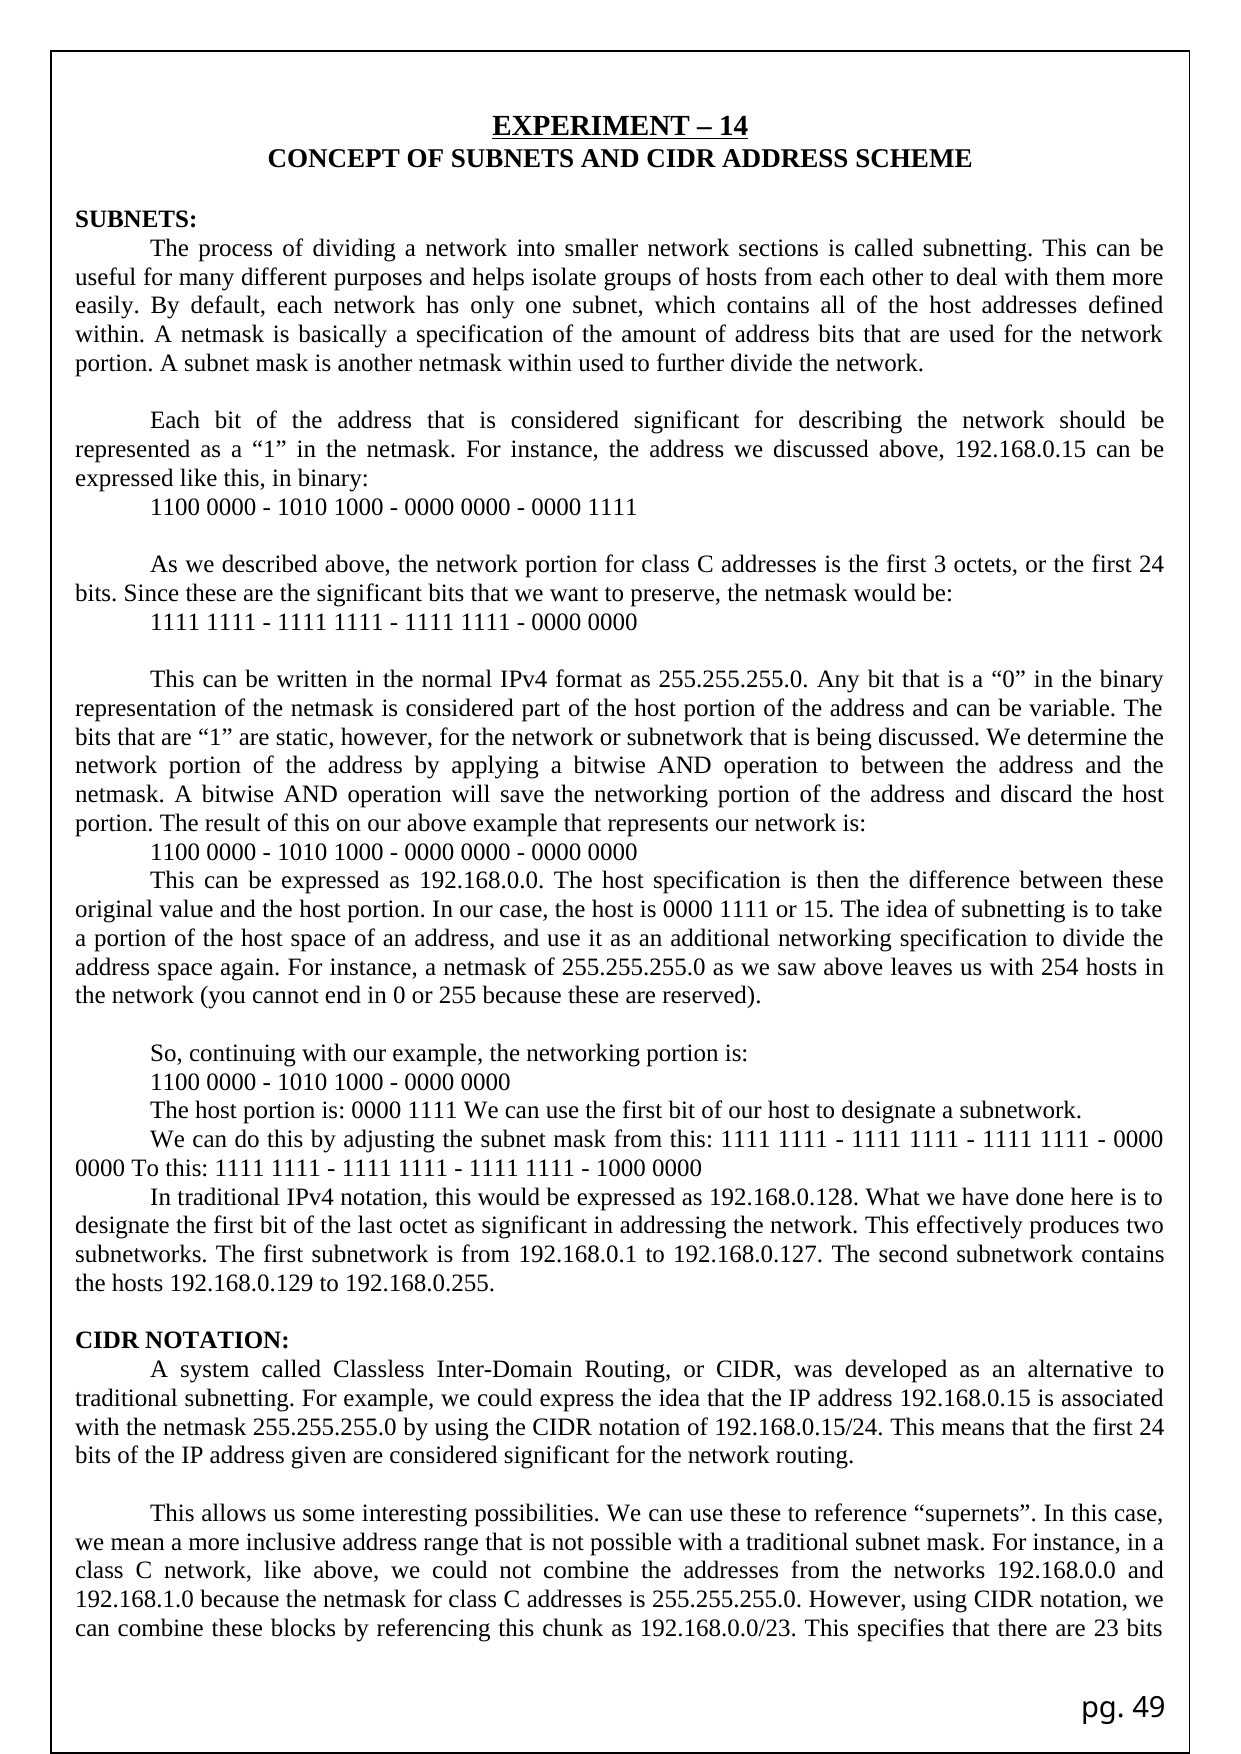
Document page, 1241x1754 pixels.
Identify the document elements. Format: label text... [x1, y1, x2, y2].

text A system called Classless Inter-Domain Routing, or CIDR, was developed as an alternative to traditional subnetting. For example, we could express the idea that the IP address 192.168.0.15 is associated with the netmask 255.255.255.0 by using the CIDR notation of 192.168.0.15/24. This means that the first 24 bits of the IP address given are considered significant for the network routing. [75, 1354, 1165, 1469]
text So, continuing with our example, the networking portion is: [75, 1038, 1165, 1067]
text CIDR NOTATION: [75, 1326, 1165, 1354]
text CONCEPT OF SUBNETS AND CIDR ADDRESS SCHEME [75, 142, 1165, 173]
text SUBNETS: [75, 204, 1165, 233]
text As we described above, the network portion for class C addresses is the first 3 octets, or the first 24 bits. Since these are the significant bits that we want to preserve, the netmask would be: [75, 549, 1165, 607]
text 1100 0000 - 1010 1000 - 0000 0000 - 0000 1111 [75, 492, 1165, 521]
text This can be written in the normal IPv4 format as 255.255.255.0. Any bit that is a “0” in the binary representation of the netmask is considered part of the host portion of the address and can be variable. The bits that are “1” are static, however, for the network or subnetwork that is being discussed. We determine the network portion of the address by applying a bitwise AND operation to between the address and the netmask. A bitwise AND operation will save the networking portion of the address and discard the host portion. The result of this on our above example that represents our network is: [75, 664, 1165, 837]
text The host portion is: 0000 1111 We can use the first bit of our host to designate a subnetwork. [75, 1096, 1165, 1124]
text In traditional IPv4 notation, this would be expressed as 192.168.0.128. What we have done here is to designate the first bit of the last octet as significant in addressing the network. This effectively produces two subnetworks. The first subnetwork is from 192.168.0.1 to 192.168.0.127. The second subnetwork contains the hosts 192.168.0.129 to 192.168.0.255. [75, 1182, 1165, 1297]
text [75, 1498, 1165, 1642]
text 1111 1111 - 1111 1111 - 1111 1111 - 0000 0000 [75, 607, 1165, 636]
text The process of dividing a network into smaller network sections is called subnetting. This can be useful for many different purposes and helps isolate groups of hosts from each other to deal with them more easily. By default, each network has only one subnet, which contains all of the host addresses defined within. A netmask is basically a specification of the amount of address bits that are used for the network portion. A subnet mask is another netmask within used to further divide the network. [75, 233, 1165, 377]
text We can do this by adjusting the subnet mask from this: 1111 1111 - 1111 1111 - 1111 1111 - 0000 0000 To this: 1111 1111 - 1111 1111 - 1111 1111 - 1000 0000 [75, 1124, 1165, 1182]
text 1100 0000 - 1010 1000 - 0000 0000 - 0000 0000 [75, 837, 1165, 866]
text Each bit of the address that is considered significant for describing the network should be represented as a “1” in the netmask. For instance, the address we discussed above, 192.168.0.15 can be expressed like this, in binary: [75, 406, 1165, 492]
text This can be expressed as 192.168.0.0. The host specification is then the difference between these original value and the host portion. In our case, the host is 0000 1111 or 15. The idea of subnetting is to take a portion of the host space of an address, and use it as an additional networking specification to divide the address space again. For instance, a netmask of 255.255.255.0 as we saw above leaves us with 254 hosts in the network (you cannot end in 0 or 255 because these are reserved). [75, 866, 1165, 1009]
text 1100 0000 - 1010 1000 - 0000 0000 [75, 1067, 1165, 1096]
text EXPERIMENT – 14 [75, 108, 1165, 142]
